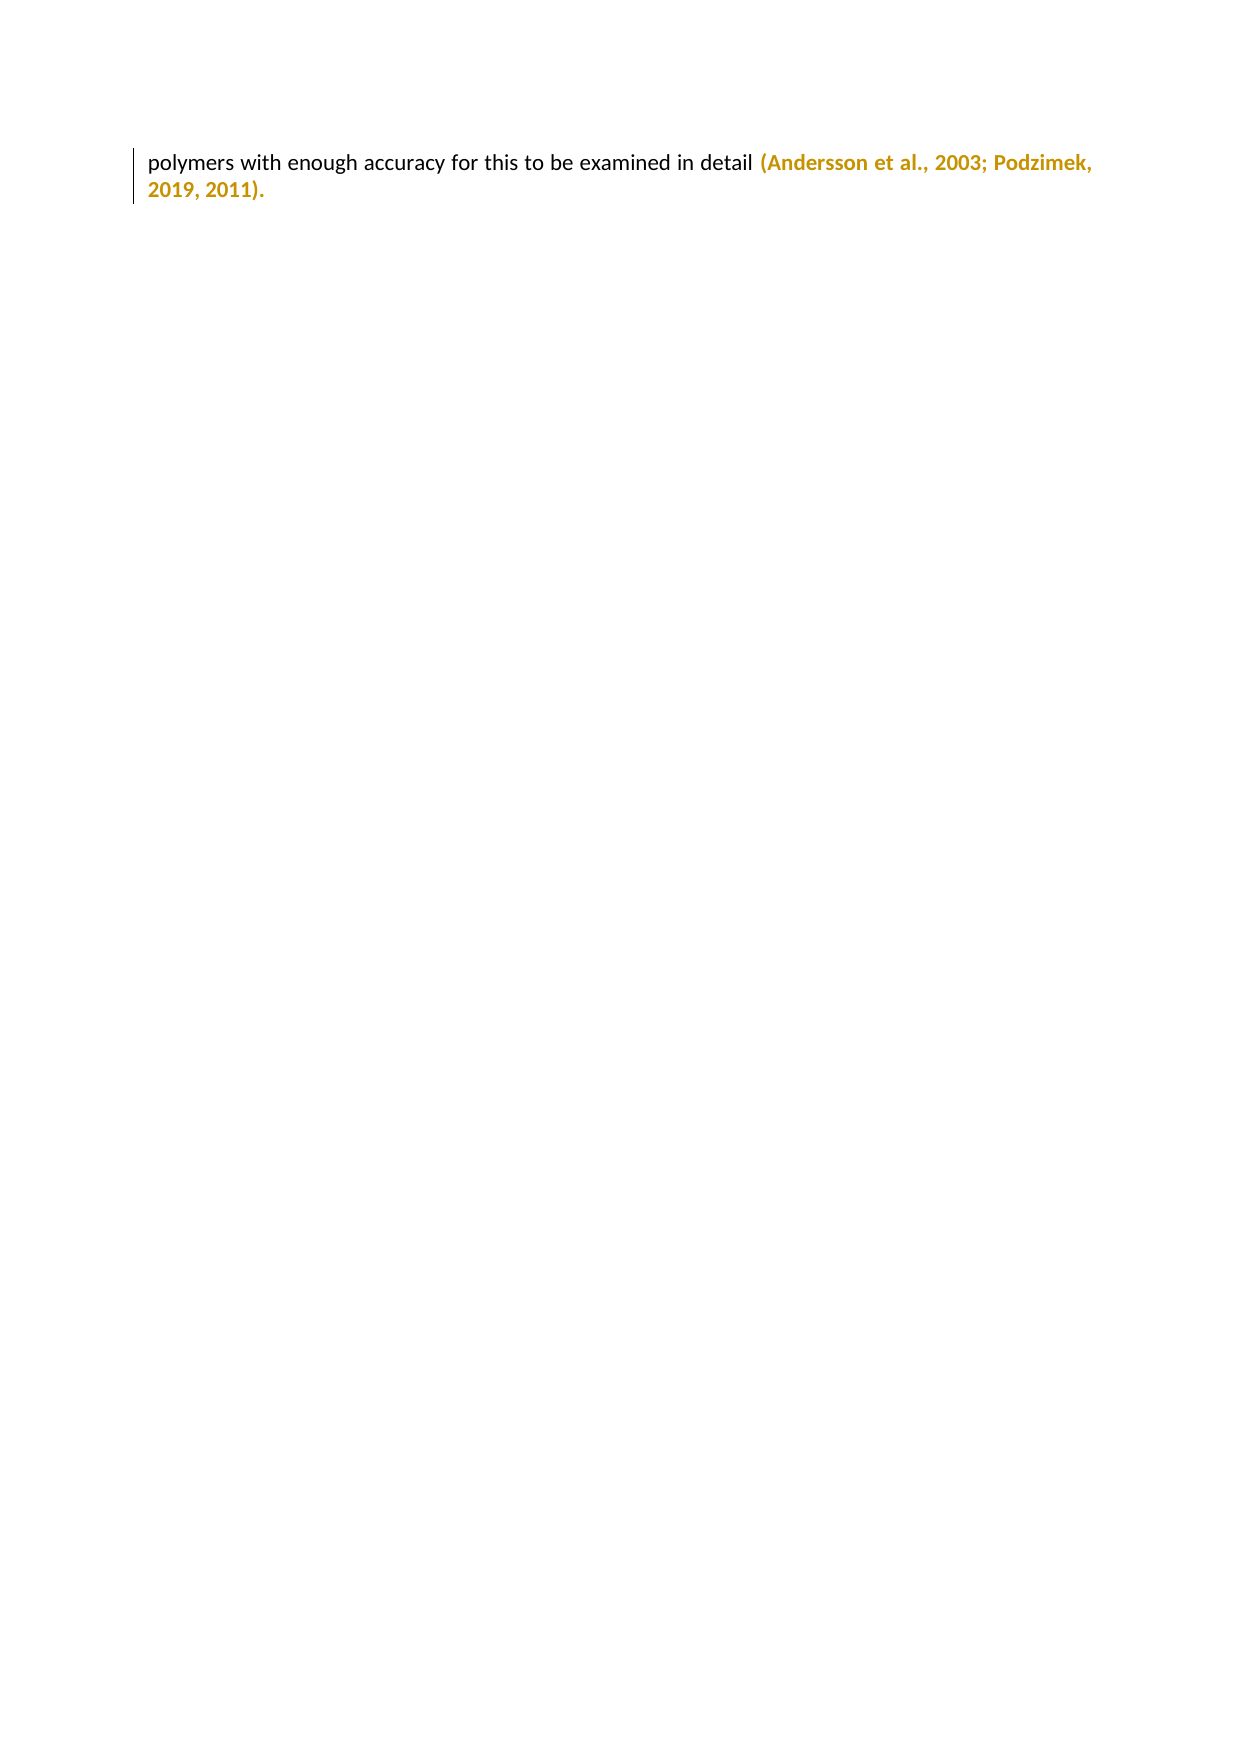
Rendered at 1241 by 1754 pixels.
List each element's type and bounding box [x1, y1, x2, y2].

text [148, 148, 1093, 204]
